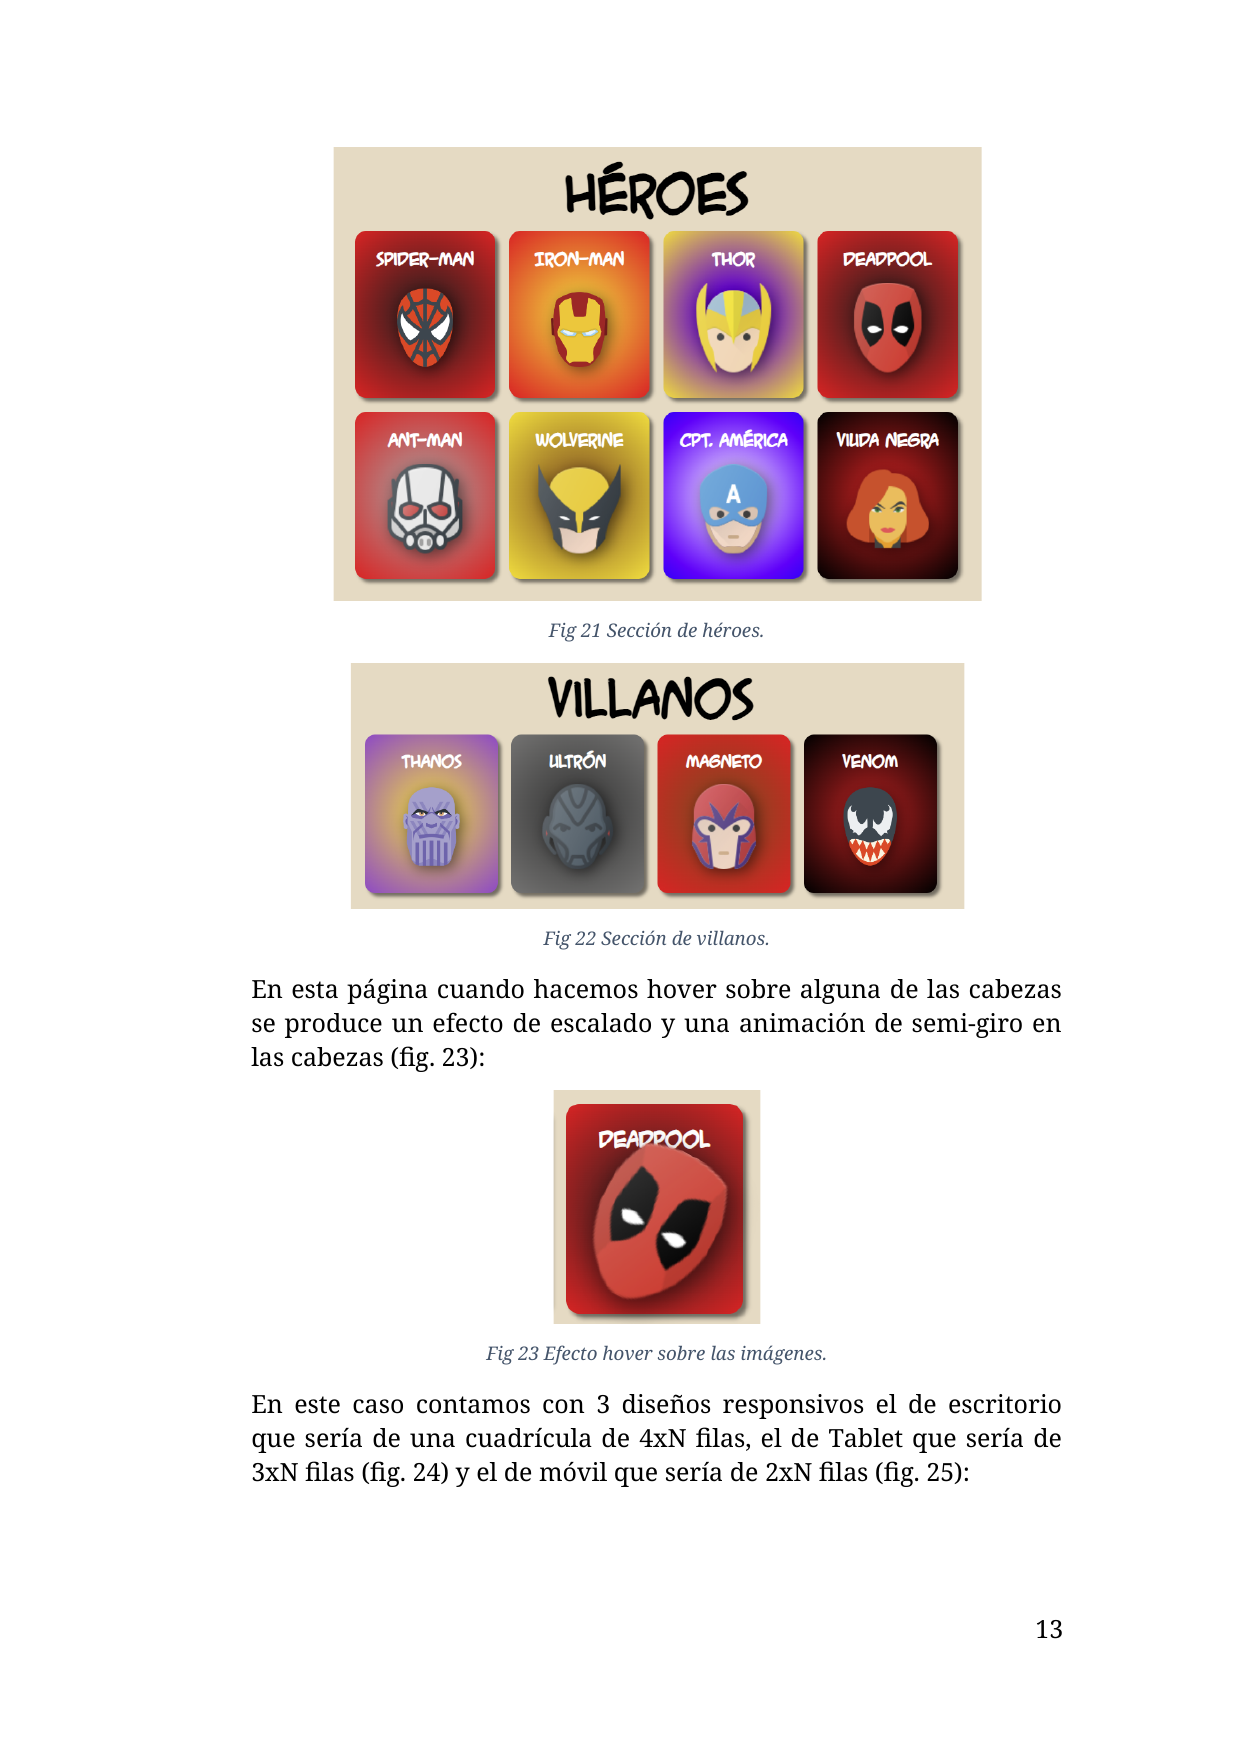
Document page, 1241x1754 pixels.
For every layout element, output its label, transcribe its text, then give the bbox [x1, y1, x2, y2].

picture [553, 1090, 761, 1324]
text En esta página cuando hacemos hover sobre alguna de las cabezas se produce un efecto de escalado y una animación de semi-giro en las cabezas (fig. 23): [251, 971, 1063, 1073]
picture [333, 147, 982, 601]
text En este caso contamos con 3 diseños responsivos el de escritorio que sería de una cuadrícula de 4xN filas, el de Tablet que sería de 3xN filas (fig. 24) y el de móvil que sería de 2xN filas (fig. 25): [251, 1387, 1063, 1489]
picture [350, 663, 965, 909]
